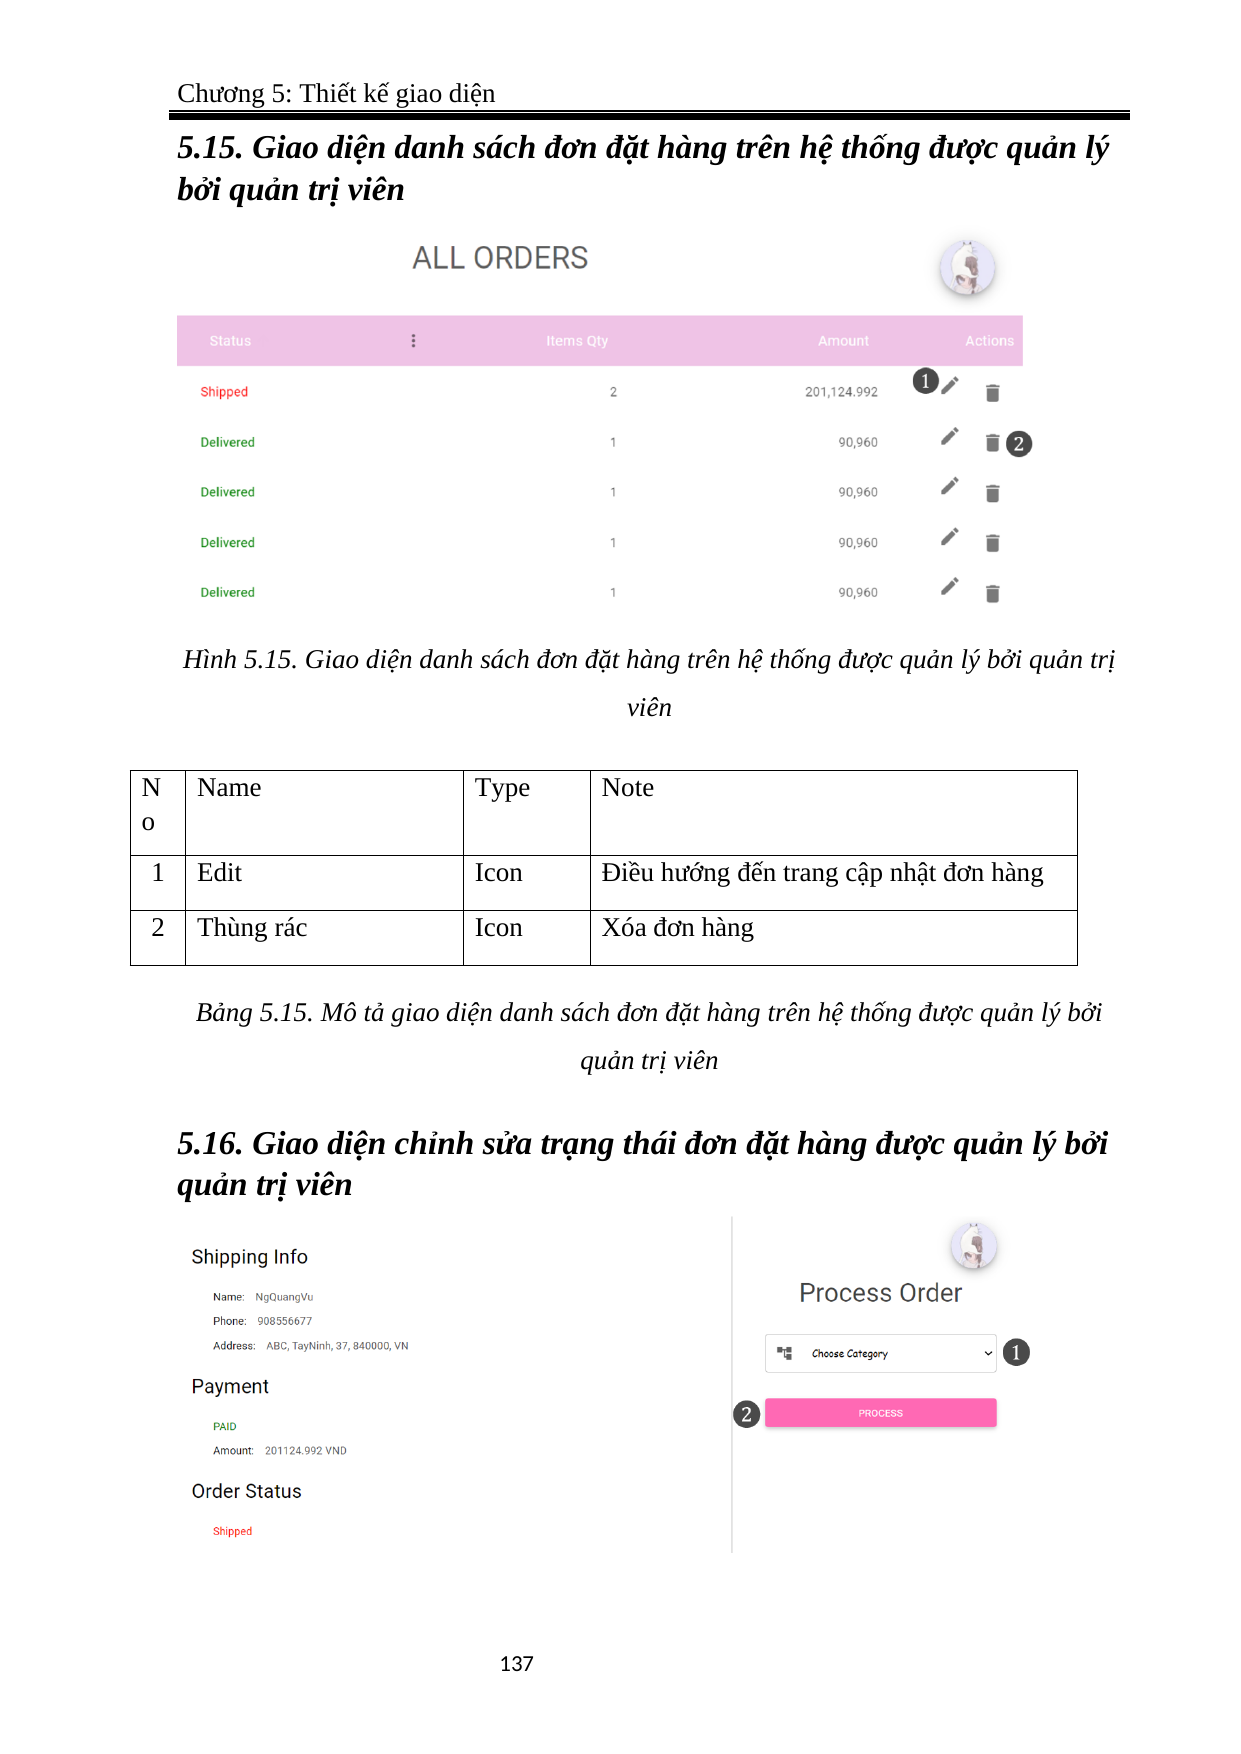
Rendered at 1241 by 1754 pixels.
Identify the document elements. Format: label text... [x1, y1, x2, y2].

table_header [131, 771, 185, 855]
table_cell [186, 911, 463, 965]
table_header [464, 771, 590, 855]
subtitle Hình 5.15. Giao diện danh sách đơn đặt hàng trên hệ thống được quản lý bởi quản trị viên [177, 643, 1122, 723]
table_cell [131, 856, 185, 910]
picture [177, 1205, 1043, 1553]
subtitle 5.15. Giao diện danh sách đơn đặt hàng trên hệ thống được quản lý bởi quản trị viên [177, 127, 1122, 207]
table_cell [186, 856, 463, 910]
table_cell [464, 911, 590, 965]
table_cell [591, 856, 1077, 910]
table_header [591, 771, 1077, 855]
subtitle Bảng 5.15. Mô tả giao diện danh sách đơn đặt hàng trên hệ thống được quản lý bởi quản trị viên [177, 996, 1122, 1075]
picture [177, 210, 1043, 612]
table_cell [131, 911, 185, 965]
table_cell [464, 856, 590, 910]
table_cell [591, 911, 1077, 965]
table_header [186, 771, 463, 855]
subtitle 5.16. Giao diện chỉnh sửa trạng thái đơn đặt hàng được quản lý bởi quản trị viên [177, 1123, 1122, 1203]
